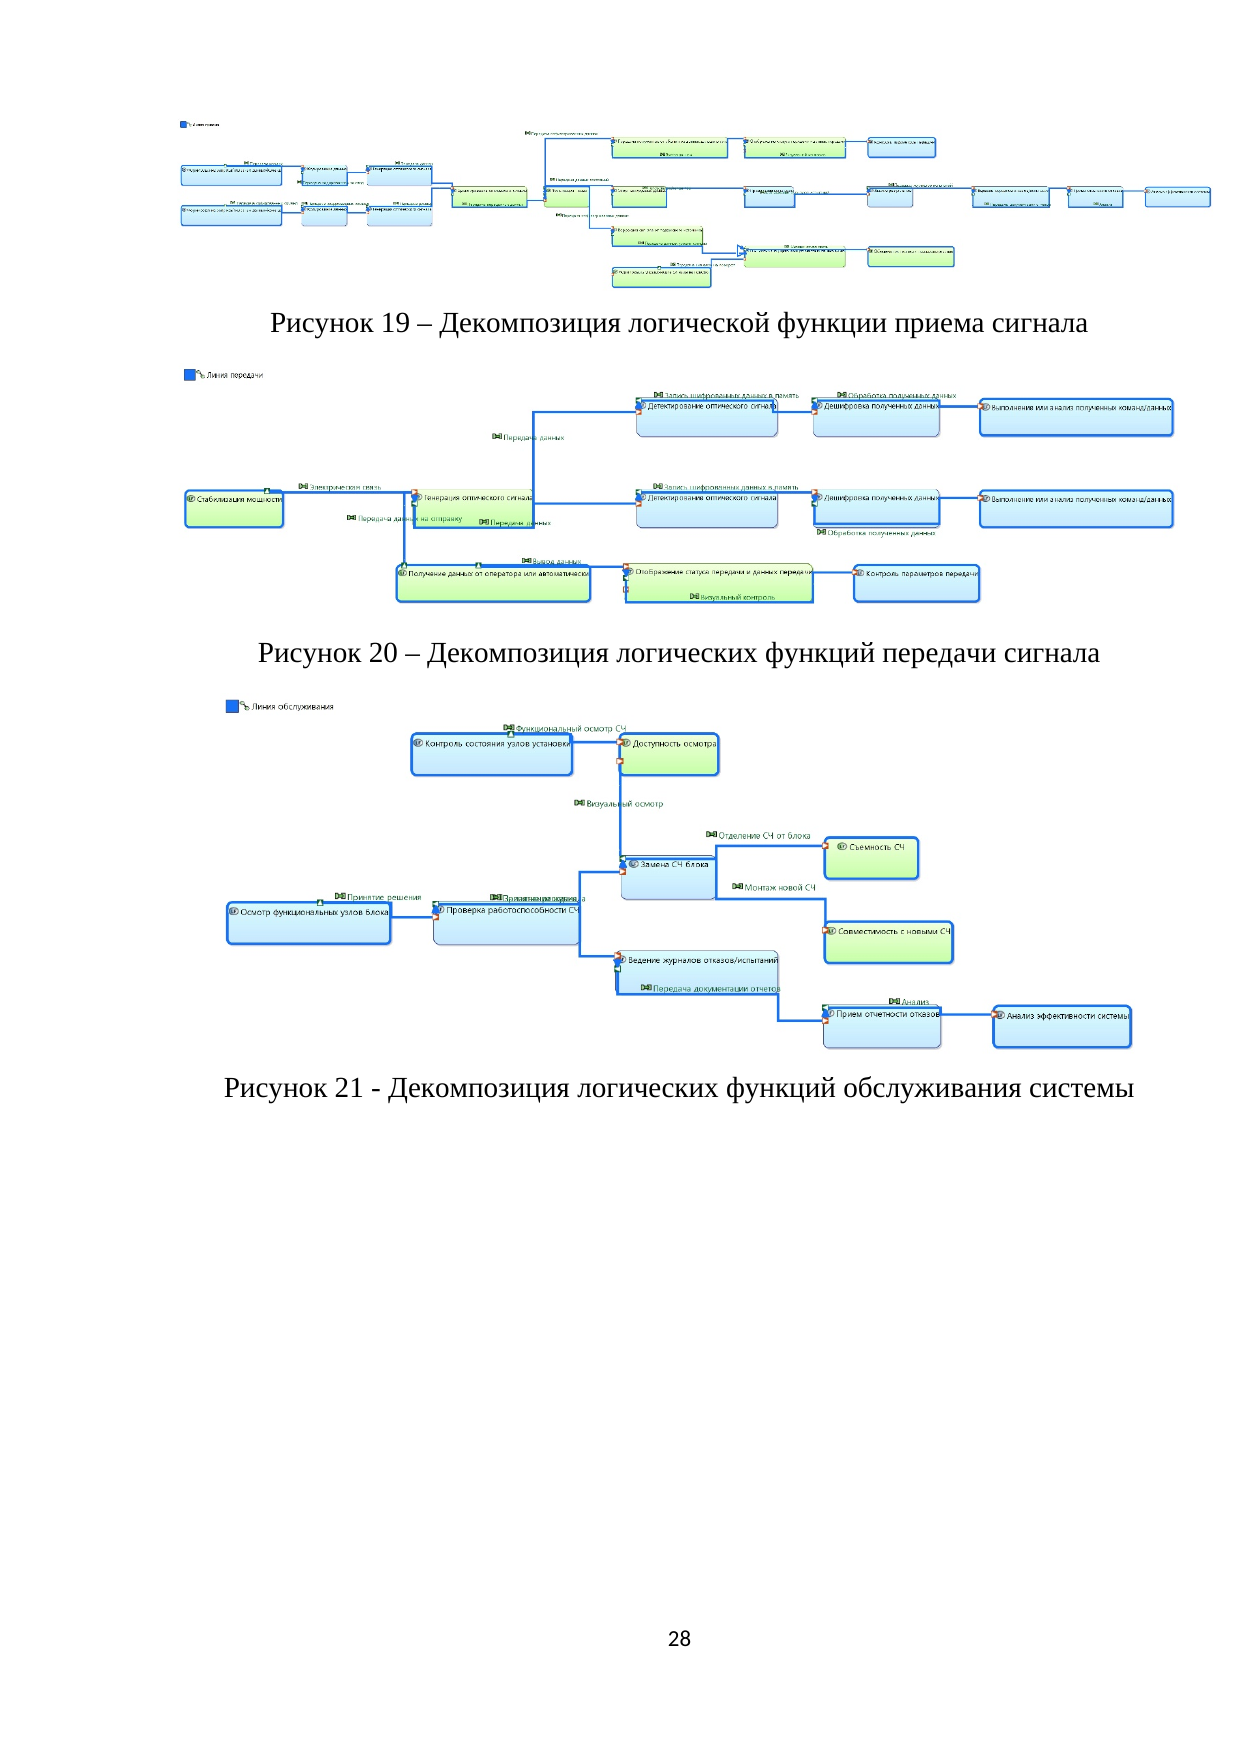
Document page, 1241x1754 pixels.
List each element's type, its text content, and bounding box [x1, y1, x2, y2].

text Рисунок 20 – Декомпозиция логических функций передачи сигнала [177, 635, 1181, 668]
list Рисунок 21 - Декомпозиция логических функций обслуживания системы [177, 1070, 1181, 1103]
picture [177, 118, 1214, 291]
picture [219, 693, 1139, 1056]
picture [178, 363, 1180, 621]
text Рисунок 19 – Декомпозиция логической функции приема сигнала [177, 305, 1181, 338]
